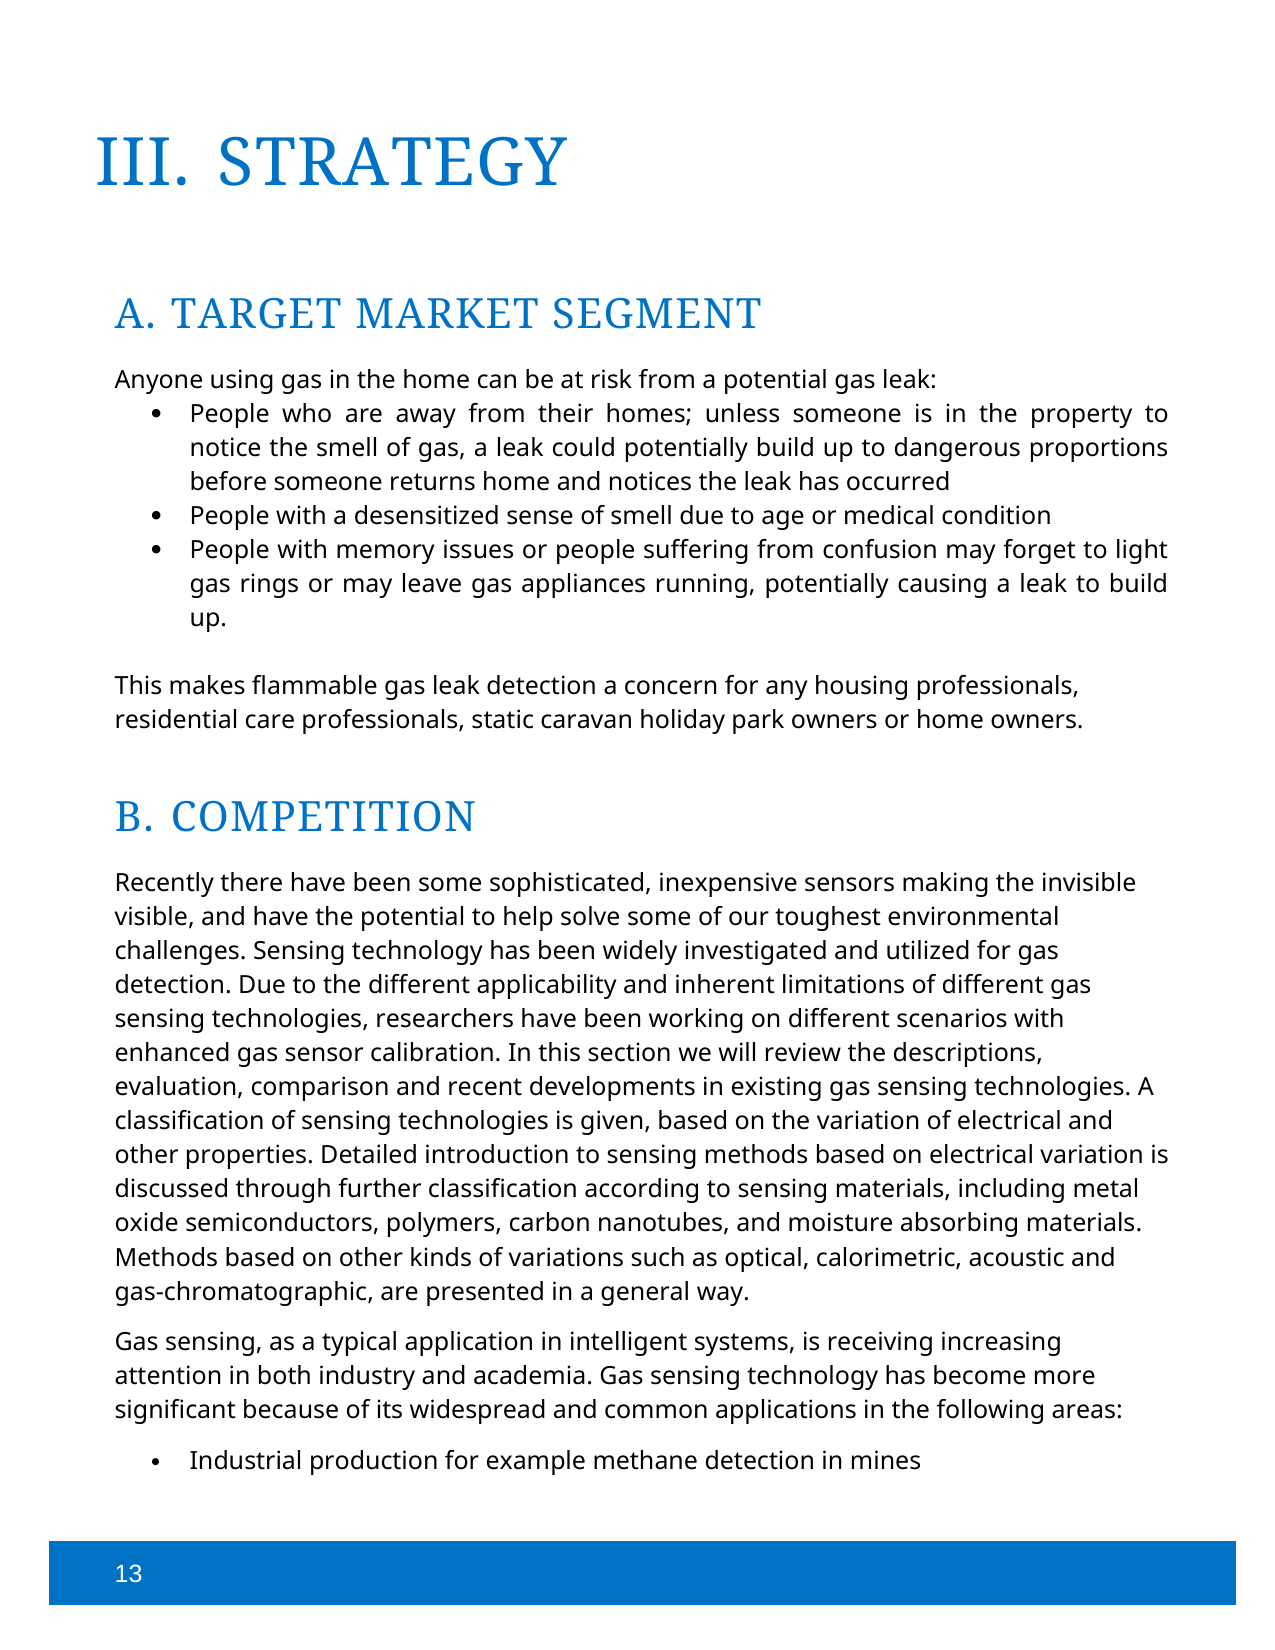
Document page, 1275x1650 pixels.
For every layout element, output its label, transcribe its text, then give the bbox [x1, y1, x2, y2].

list Industrial production for example methane detection in mines [152, 1443, 1170, 1477]
list People with memory issues or people suffering from confusion may forget to light gas rings or may leave gas appliances running, potentially causing a leak to build up. [152, 532, 1170, 634]
list People who are away from their homes; unless someone is in the property to notice the smell of gas, a leak could potentially build up to dangerous proportions before someone returns home and notices the leak has occurred [152, 396, 1170, 498]
subtitle Target market segment [114, 284, 1170, 341]
list People with a desensitized sense of smell due to age or medical condition [152, 498, 1170, 532]
text Gas sensing, as a typical application in intelligent systems, is receiving increasing attention in both industry and academia. Gas sensing technology has become more significant because of its widespread and common applications in the following areas: [114, 1324, 1170, 1426]
subtitle Strategy [96, 114, 1170, 205]
subtitle Competition [114, 787, 1170, 844]
text Recently there have been some sophisticated, inexpensive sensors making the invisible visible, and have the potential to help solve some of our toughest environmental challenges. Sensing technology has been widely investigated and utilized for gas detection. Due to the different applicability and inherent limitations of different gas sensing technologies, researchers have been working on different scenarios with enhanced gas sensor calibration. In this section we will review the descriptions, evaluation, comparison and recent developments in existing gas sensing technologies. A classification of sensing technologies is given, based on the variation of electrical and other properties. Detailed introduction to sensing methods based on electrical variation is discussed through further classification according to sensing materials, including metal oxide semiconductors, polymers, carbon nanotubes, and moisture absorbing materials. Methods based on other kinds of variations such as optical, calorimetric, acoustic and gas-chromatographic, are presented in a general way. [114, 864, 1170, 1307]
text Anyone using gas in the home can be at risk from a potential gas leak: [114, 361, 1170, 396]
text This makes flammable gas leak detection a concern for any housing professionals, residential care professionals, static caravan holiday park owners or home owners. [114, 668, 1170, 736]
